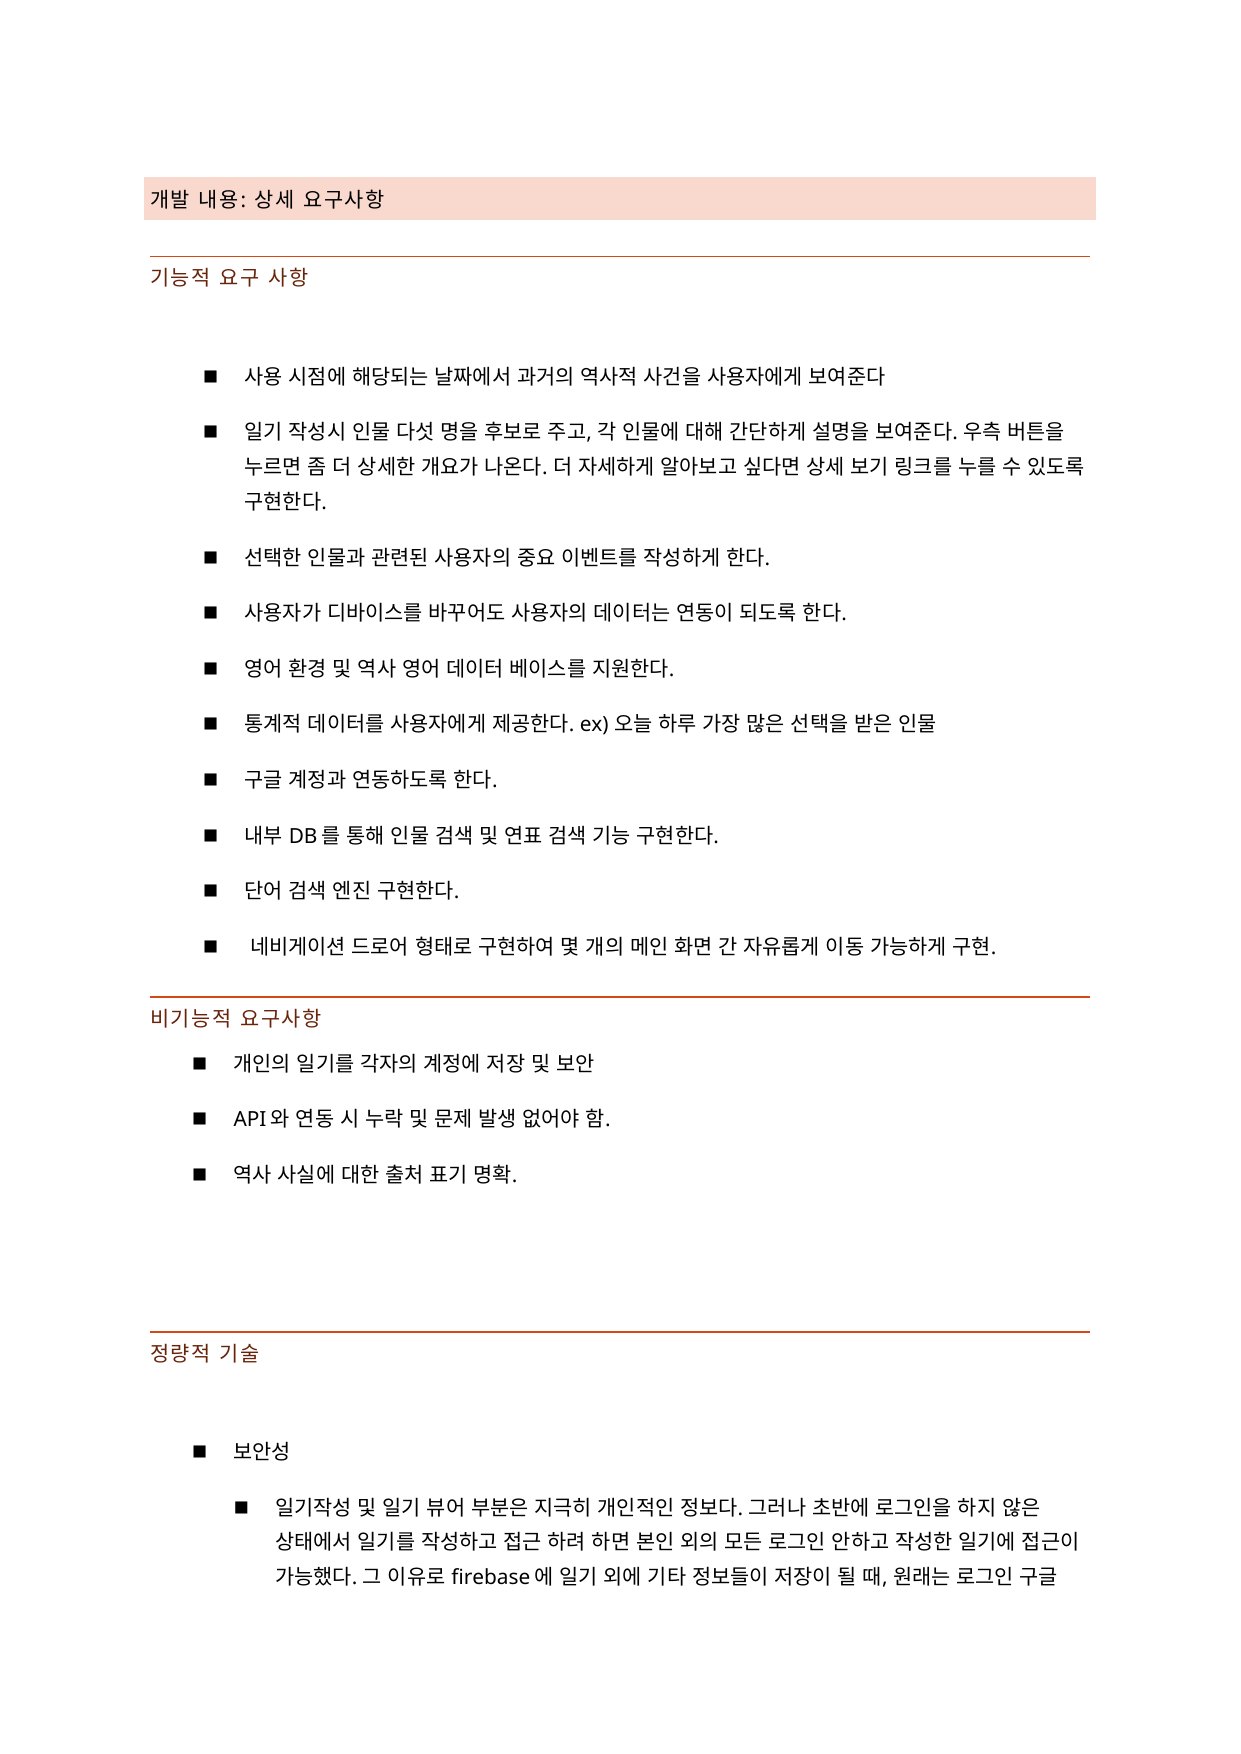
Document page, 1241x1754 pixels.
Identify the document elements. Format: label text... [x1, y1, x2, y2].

subtitle 개발 내용: 상세 요구사항 [150, 184, 1090, 214]
subtitle 기능적 요구 사항 [150, 257, 1090, 292]
list API와 연동 시 누락 및 문제 발생 없어야 함. [192, 1102, 1090, 1133]
list 네비게이션 드로어 형태로 구현하여 몇 개의 메인 화면 간 자유롭게 이동 가능하게 구현. [203, 930, 1090, 960]
list 선택한 인물과 관련된 사용자의 중요 이벤트를 작성하게 한다. [203, 541, 1090, 571]
list 구글 계정과 연동하도록 한다. [203, 763, 1090, 793]
list 통계적 데이터를 사용자에게 제공한다. ex) 오늘 하루 가장 많은 선택을 받은 인물 [203, 708, 1090, 738]
list 일기 작성시 인물 다섯 명을 후보로 주고, 각 인물에 대해 간단하게 설명을 보여준다. 우측 버튼을 누르면 좀 더 상세한 개요가 나온다. 더 자세하게 알아보고 싶다면 상세 보기 링크를 누를 수 있도록 구현한다. [203, 416, 1090, 515]
list 역사 사실에 대한 출처 표기 명확. [192, 1158, 1090, 1188]
subtitle 정량적 기술 [150, 1333, 1090, 1367]
list 내부 DB를 통해 인물 검색 및 연표 검색 기능 구현한다. [203, 819, 1090, 849]
list 사용자가 디바이스를 바꾸어도 사용자의 데이터는 연동이 되도록 한다. [203, 596, 1090, 627]
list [233, 1491, 1090, 1591]
list 영어 환경 및 역사 영어 데이터 베이스를 지원한다. [203, 652, 1090, 682]
list 보안성 [192, 1435, 1090, 1466]
list 사용 시점에 해당되는 날짜에서 과거의 역사적 사건을 사용자에게 보여준다 [203, 360, 1090, 390]
list 개인의 일기를 각자의 계정에 저장 및 보안 [192, 1047, 1090, 1077]
subtitle 비기능적 요구사항 [150, 998, 1090, 1032]
list 단어 검색 엔진 구현한다. [203, 874, 1090, 905]
